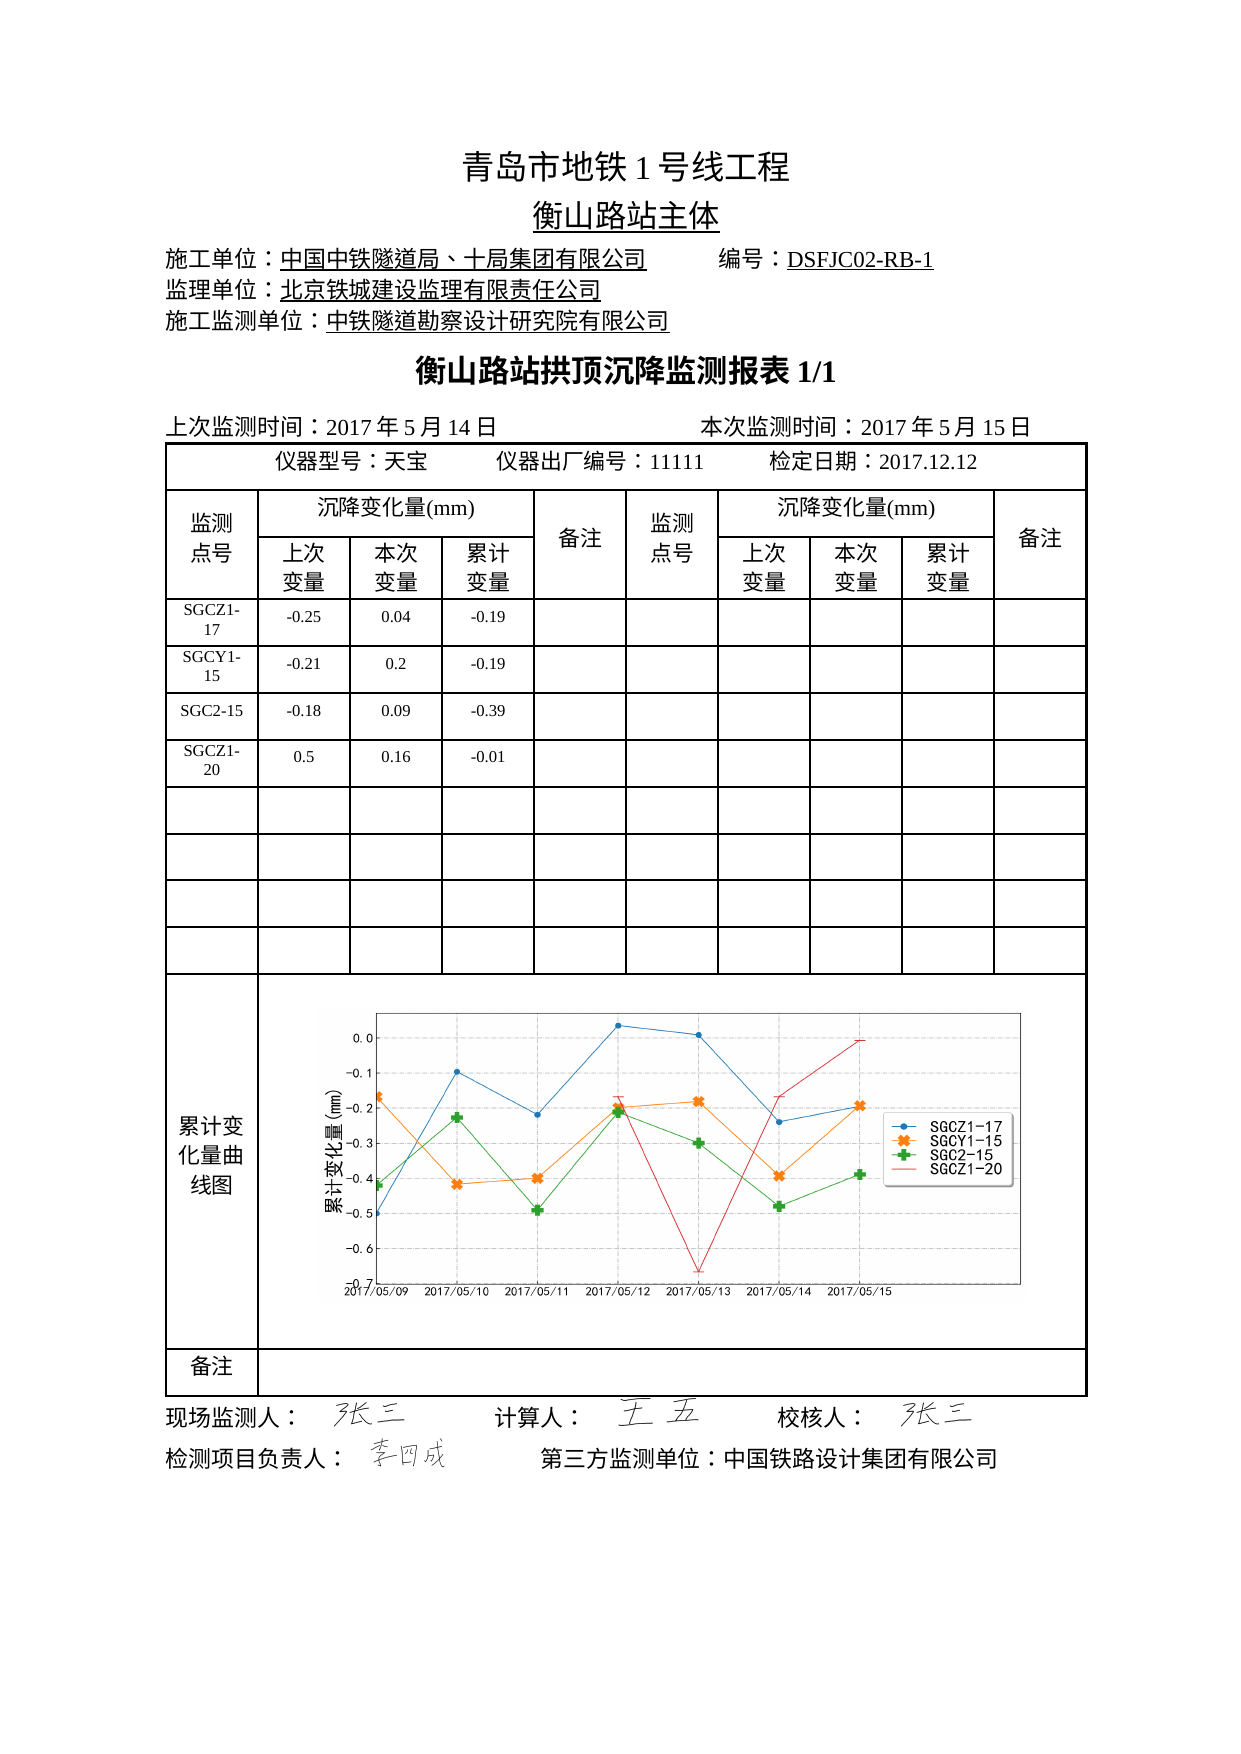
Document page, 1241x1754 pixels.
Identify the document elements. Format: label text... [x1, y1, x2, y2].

table_cell [903, 788, 993, 832]
picture [604, 1397, 723, 1427]
table_cell [719, 600, 809, 645]
table_cell -0.19 [443, 647, 533, 692]
table_cell 0.09 [351, 694, 441, 739]
table_cell [167, 928, 257, 973]
table_cell 本次 变量 [811, 538, 901, 598]
table_cell SGCZ1-17 [167, 600, 257, 645]
table_cell [443, 835, 533, 879]
table_cell [351, 835, 441, 879]
table_cell -0.19 [443, 600, 533, 645]
table_cell [259, 788, 349, 832]
table_cell [627, 835, 717, 879]
table_cell [995, 600, 1085, 645]
table_cell [811, 694, 901, 739]
table_cell [627, 600, 717, 645]
table_cell [903, 881, 993, 926]
table_cell -0.01 [443, 741, 533, 786]
table_cell 上次 变量 [259, 538, 349, 598]
table_cell [443, 928, 533, 973]
table_cell 本次 变量 [351, 538, 441, 598]
picture [367, 1437, 486, 1468]
table_cell SGCY1-15 [167, 647, 257, 692]
table_cell [535, 835, 625, 879]
table_cell [627, 928, 717, 973]
text 监理单位：北京铁城建设监理有限责任公司 [165, 274, 1087, 305]
table_cell [167, 881, 257, 926]
table_cell [995, 835, 1085, 879]
table_cell [903, 928, 993, 973]
table_cell [443, 881, 533, 926]
table_cell 上次 变量 [719, 538, 809, 598]
table_cell [903, 694, 993, 739]
table_cell [351, 788, 441, 832]
table_cell 0.04 [351, 600, 441, 645]
table_cell [259, 881, 349, 926]
table_cell 沉降变化量(mm) [719, 491, 993, 536]
table_cell -0.18 [259, 694, 349, 739]
table_header 仪器型号：天宝 仪器出厂编号：11111 检定日期：2017.12.12 [167, 445, 1085, 489]
table_cell 0.5 [259, 741, 349, 786]
table_cell [167, 788, 257, 832]
table_cell [811, 600, 901, 645]
table_cell [719, 647, 809, 692]
table_cell [259, 1350, 1085, 1395]
table_cell [627, 881, 717, 926]
table_cell [627, 788, 717, 832]
table_cell [719, 788, 809, 832]
table_cell [719, 741, 809, 786]
text 青岛市地铁1号线工程 [165, 159, 1087, 184]
table_cell [903, 647, 993, 692]
table_cell 0.2 [351, 647, 441, 692]
table_cell -0.25 [259, 600, 349, 645]
table_cell [995, 881, 1085, 926]
table_cell [811, 741, 901, 786]
table_cell -0.39 [443, 694, 533, 739]
table_cell [259, 835, 349, 879]
text 衡山路站拱顶沉降监测报表1/1 [165, 349, 1087, 392]
table_cell [811, 928, 901, 973]
table_cell [259, 975, 1085, 1348]
table_cell [719, 881, 809, 926]
table_cell [811, 881, 901, 926]
table_cell 监测 点号 [167, 491, 257, 598]
table_cell [535, 881, 625, 926]
picture [321, 1397, 440, 1427]
picture [317, 1007, 1027, 1303]
text 施工单位：中国中铁隧道局、十局集团有限公司 编号：DSFJC02-RB-1 [165, 243, 1087, 274]
table_cell [535, 694, 625, 739]
table_cell [627, 741, 717, 786]
table_cell [351, 928, 441, 973]
text 检测项目负责人： 第三方监测单位：中国铁路设计集团有限公司 [165, 1438, 1087, 1474]
table_cell [627, 647, 717, 692]
table_cell [995, 928, 1085, 973]
table_cell 备注 [995, 491, 1085, 598]
table_cell 监测 点号 [627, 491, 717, 598]
table_cell [995, 694, 1085, 739]
table_cell [535, 741, 625, 786]
table_cell [535, 647, 625, 692]
table_cell [443, 788, 533, 832]
table_cell [995, 647, 1085, 692]
table_cell [811, 647, 901, 692]
text 施工监测单位：中铁隧道勘察设计研究院有限公司 [165, 305, 1087, 337]
table_cell [627, 694, 717, 739]
table_cell [995, 741, 1085, 786]
text 衡山路站主体 [165, 184, 1087, 239]
table_cell [903, 600, 993, 645]
table_cell 沉降变化量(mm) [259, 491, 533, 536]
table_cell [535, 600, 625, 645]
table_cell 备注 [167, 1350, 257, 1395]
table_cell 累计 变量 [903, 538, 993, 598]
table_cell [535, 928, 625, 973]
table_cell 累计变化量曲线图 [167, 975, 257, 1348]
text 上次监测时间：2017年5月14日 本次监测时间：2017年5月15日 [165, 411, 1087, 442]
table_cell 累计 变量 [443, 538, 533, 598]
picture [888, 1397, 1007, 1427]
table_cell -0.21 [259, 647, 349, 692]
table_cell 备注 [535, 491, 625, 598]
table_cell [259, 928, 349, 973]
table_cell [903, 741, 993, 786]
table_cell [995, 788, 1085, 832]
table_cell [719, 835, 809, 879]
table_cell 0.16 [351, 741, 441, 786]
table_cell [535, 788, 625, 832]
table_cell [903, 835, 993, 879]
table_cell [351, 881, 441, 926]
table_cell [811, 788, 901, 832]
table_cell SGCZ1-20 [167, 741, 257, 786]
table_cell [811, 835, 901, 879]
table_cell [167, 835, 257, 879]
table_cell [719, 928, 809, 973]
table_cell SGC2-15 [167, 694, 257, 739]
table_cell [719, 694, 809, 739]
